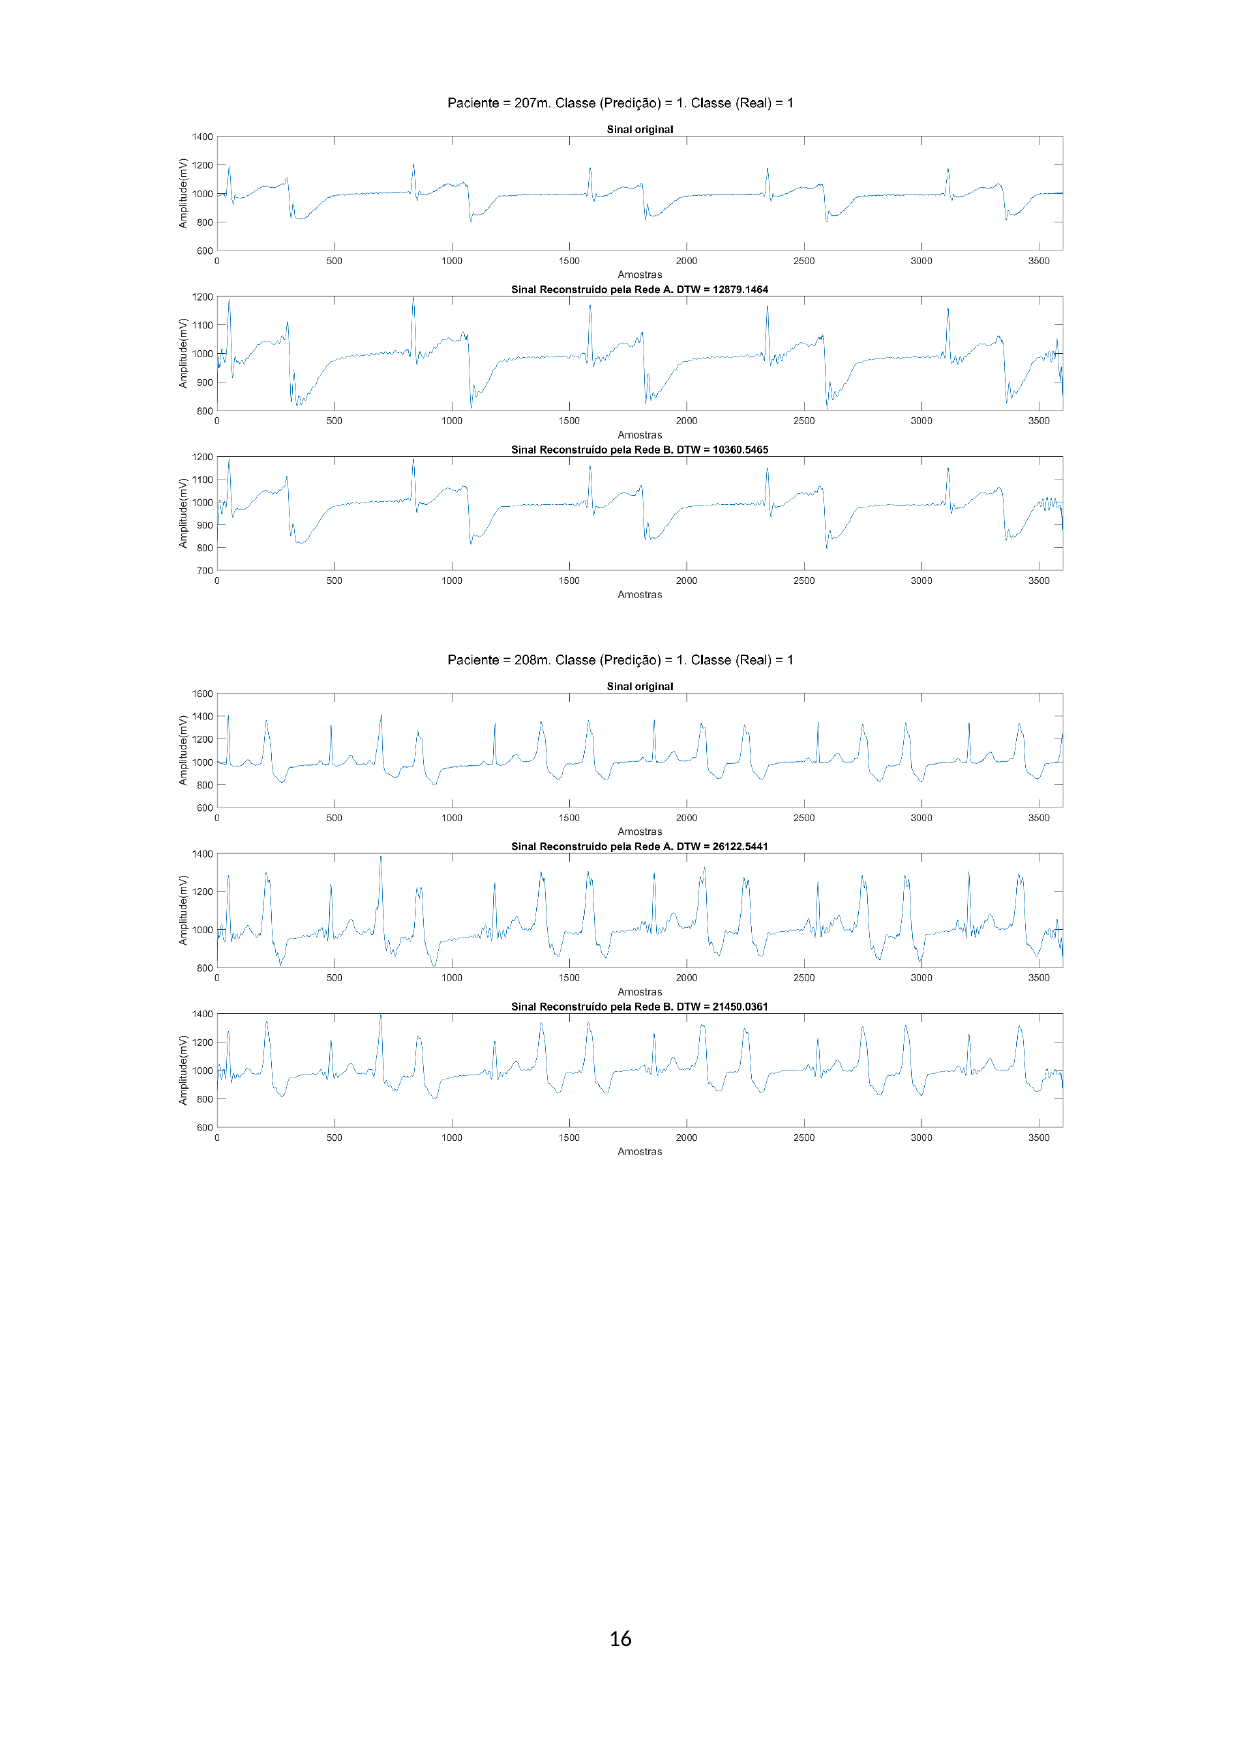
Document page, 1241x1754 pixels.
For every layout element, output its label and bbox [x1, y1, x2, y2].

picture [75, 632, 1166, 1187]
picture [75, 75, 1166, 630]
